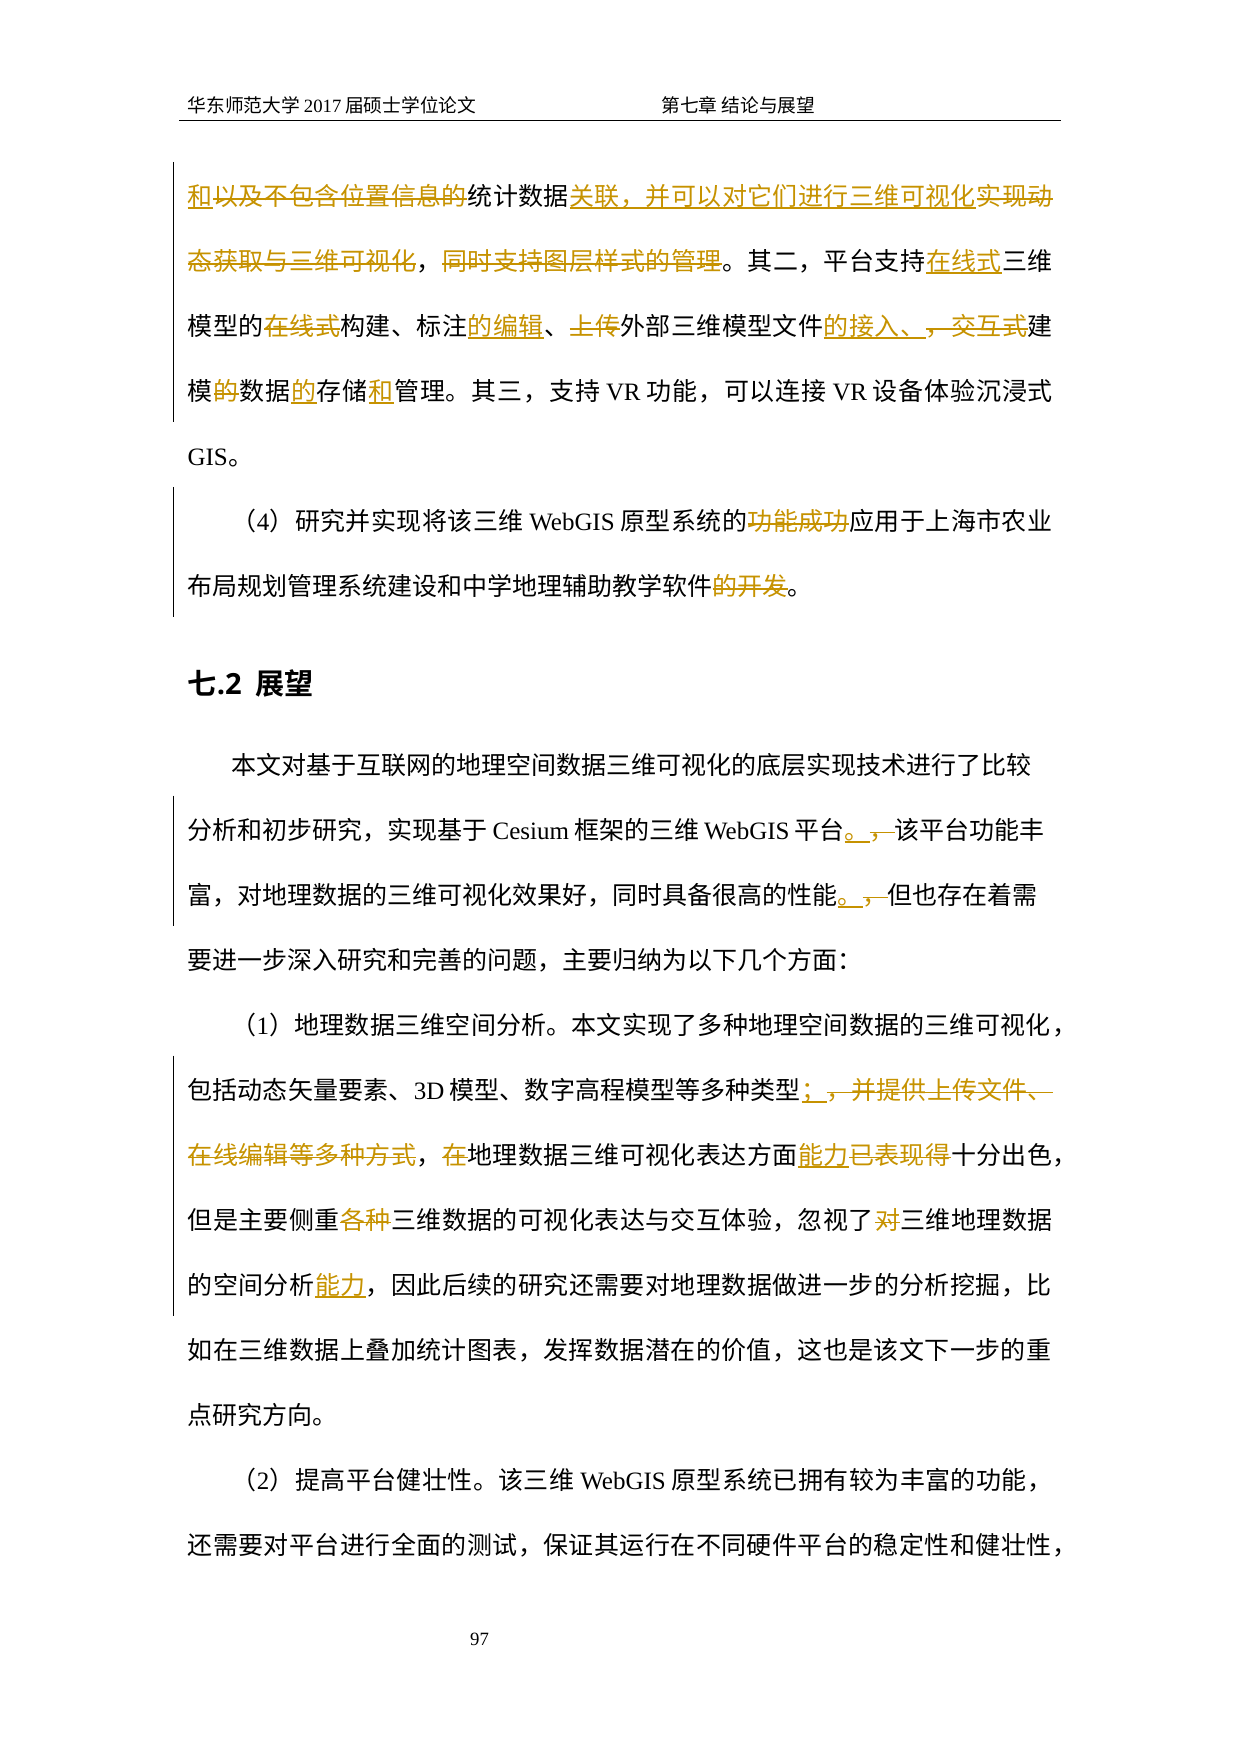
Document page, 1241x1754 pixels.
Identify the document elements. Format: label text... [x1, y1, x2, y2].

text （1）地理数据三维空间分析。本文实现了多种地理空间数据的三维可视化，包括动态矢量要素、3D模型、数字高程模型等多种类型，地理数据三维可视化表达方面十分出色，但是主要侧重三维数据的可视化表达与交互体验，忽视了三维地理数据的空间分析，因此后续的研究还需要对地理数据做进一步的分析挖掘，比如在三维数据上叠加统计图表，发挥数据潜在的价值，这也是该文下一步的重点研究方向。 [187, 991, 1053, 1446]
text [187, 162, 1053, 487]
subtitle 展望 [187, 649, 1053, 714]
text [187, 1446, 1053, 1576]
text （4）研究并实现将该三维WebGIS原型系统的应用于上海市农业布局规划管理系统建设和中学地理辅助教学软件。 [187, 487, 1053, 617]
text 本文对基于互联网的地理空间数据三维可视化的底层实现技术进行了比较分析和初步研究，实现基于Cesium框架的三维WebGIS平台该平台功能丰富，对地理数据的三维可视化效果好，同时具备很高的性能但也存在着需要进一步深入研究和完善的问题，主要归纳为以下几个方面： [187, 731, 1053, 991]
